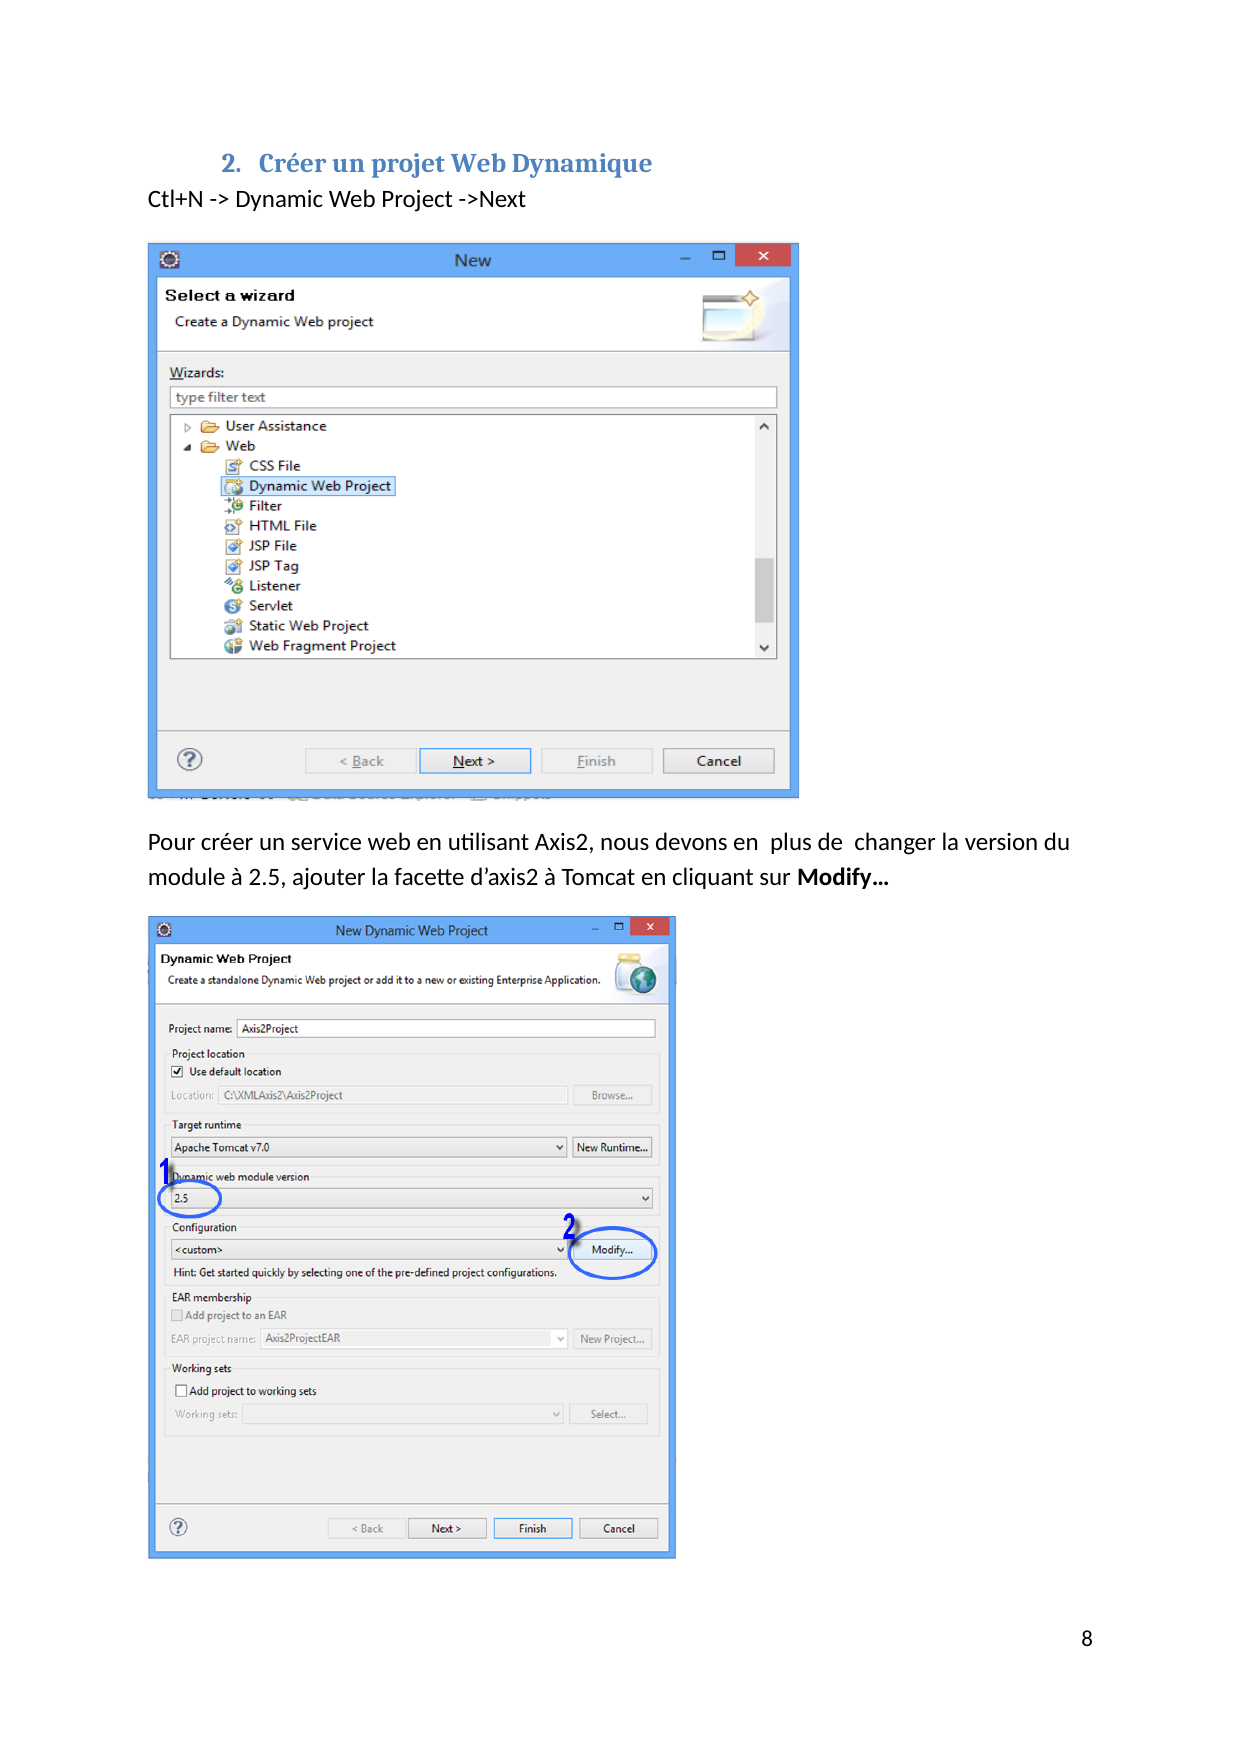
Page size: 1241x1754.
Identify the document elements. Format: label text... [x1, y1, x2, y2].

text Ctl+N -> Dynamic Web Project ->Next [148, 183, 1093, 214]
picture [147, 916, 677, 1561]
picture [147, 239, 800, 801]
subtitle Créer un projet Web Dynamique [221, 148, 1093, 179]
text Pour créer un service web en utilisant Axis2, nous devons en plus de changer la version du module à 2.5, ajouter la facette d’axis2 à Tomcat en cliquant sur Modify… [148, 826, 1093, 891]
